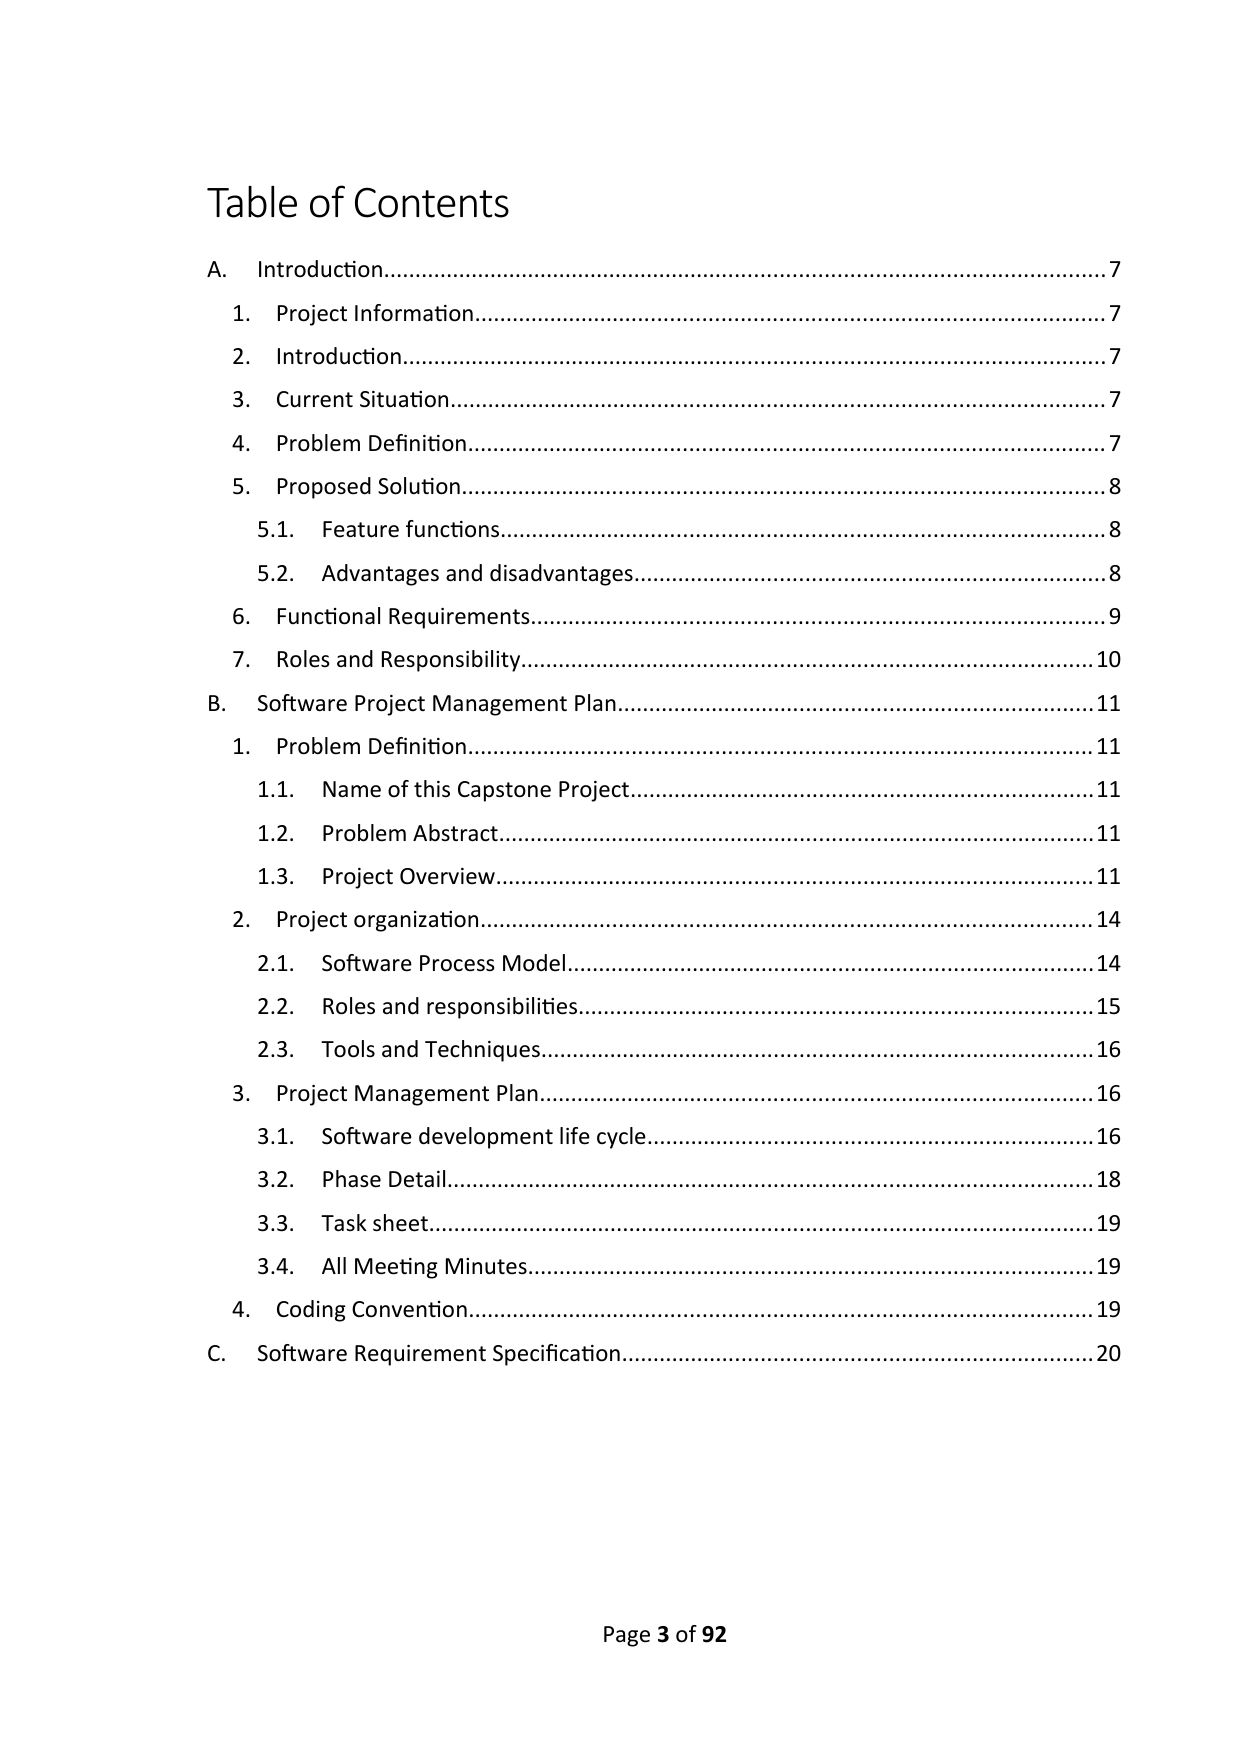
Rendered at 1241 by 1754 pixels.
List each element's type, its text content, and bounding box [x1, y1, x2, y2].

title Table of Contents [207, 173, 1122, 229]
